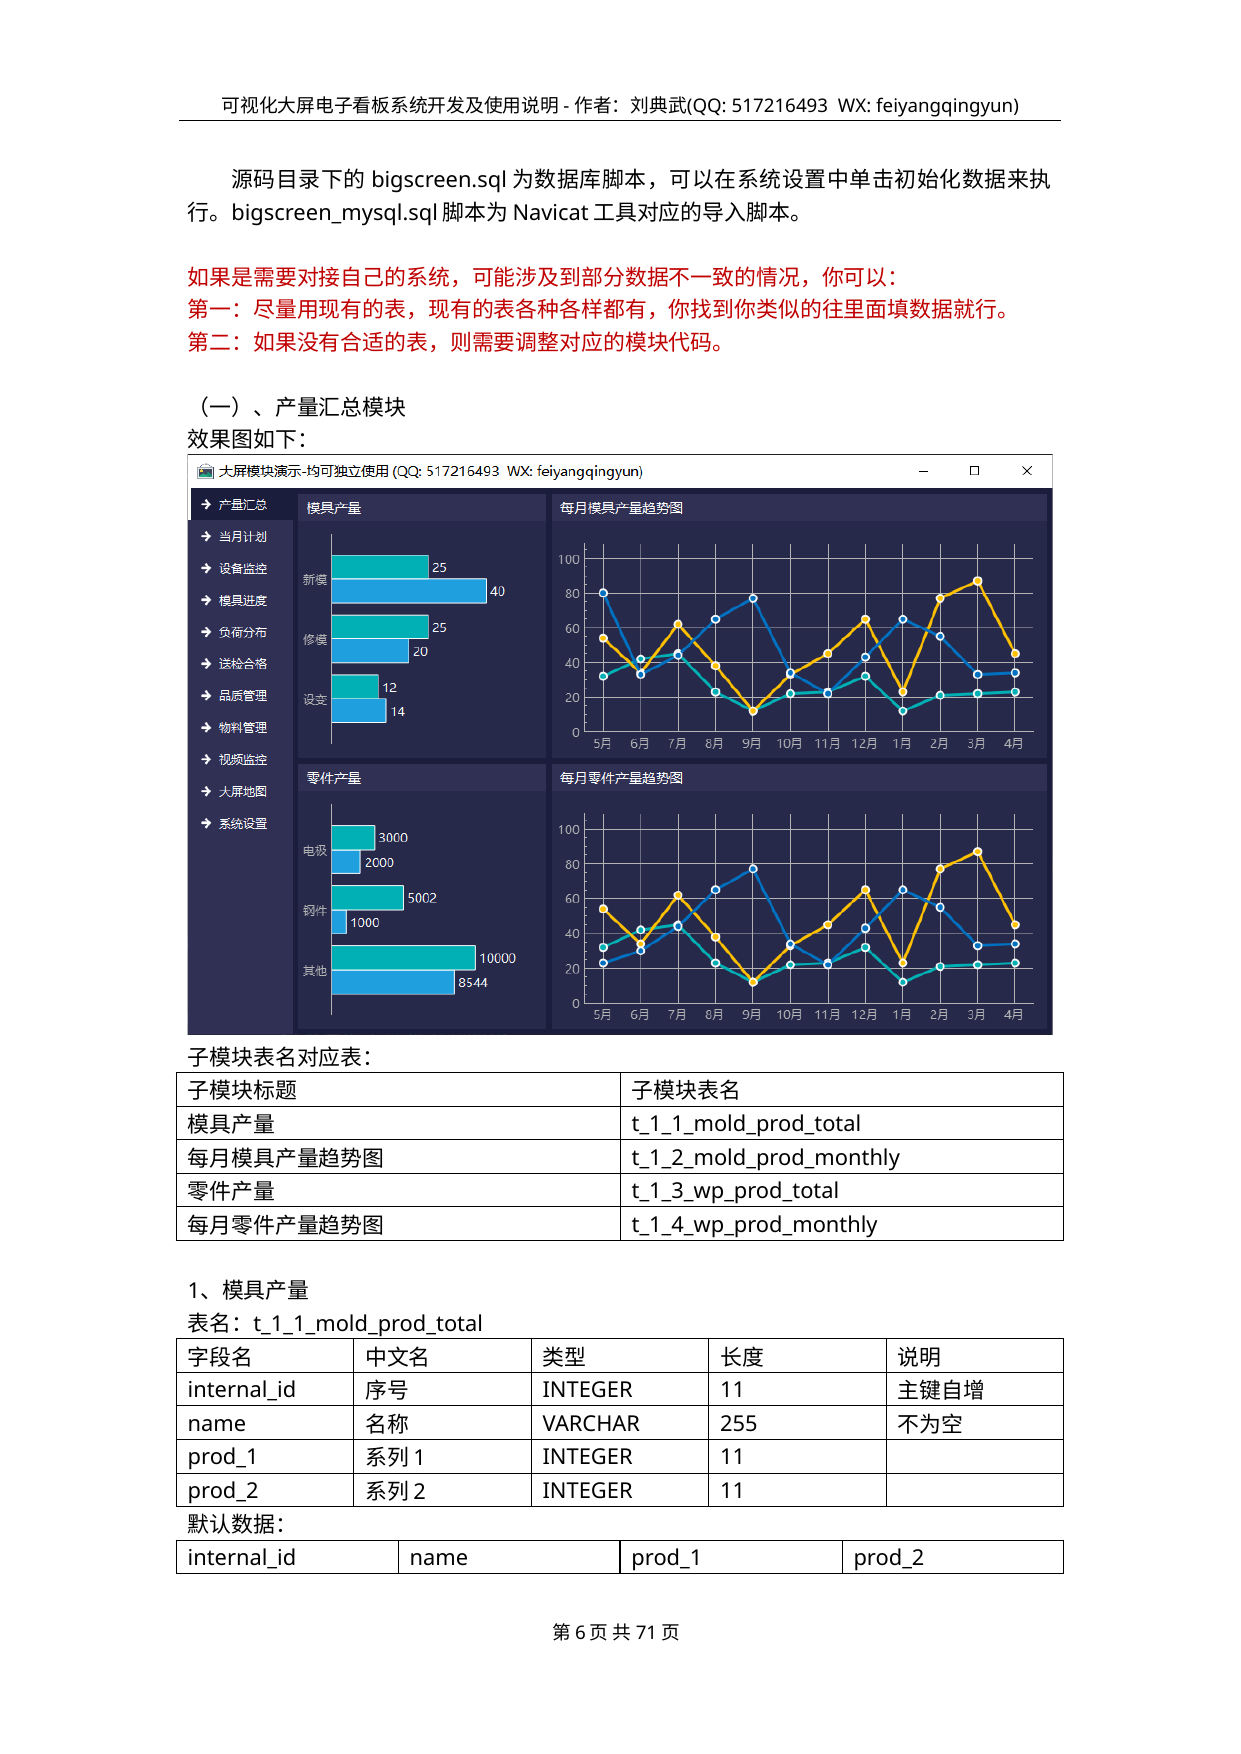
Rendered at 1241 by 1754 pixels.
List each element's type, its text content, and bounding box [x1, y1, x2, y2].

table_cell INTEGER [532, 1373, 708, 1405]
table_cell [887, 1440, 1063, 1472]
table_cell prod_1 [177, 1440, 353, 1472]
table_header 类型 [532, 1339, 708, 1372]
table_header internal_id [177, 1541, 398, 1573]
table_cell name [177, 1406, 353, 1439]
table_cell [887, 1474, 1063, 1506]
table_cell 系列2 [354, 1474, 531, 1506]
table_cell 名称 [354, 1406, 531, 1439]
table_cell 255 [709, 1406, 886, 1439]
table_cell VARCHAR [532, 1406, 708, 1439]
table_cell prod_2 [177, 1474, 353, 1506]
table_cell 序号 [354, 1373, 531, 1405]
picture [187, 454, 1053, 1035]
text 表名：t_1_1_mold_prod_total [187, 1306, 1053, 1338]
table_header 字段名 [177, 1339, 353, 1372]
text 如果是需要对接自己的系统，可能涉及到部分数据不一致的情况，你可以： [187, 259, 1053, 292]
table_cell INTEGER [532, 1440, 708, 1472]
text 子模块表名对应表： [187, 1039, 1053, 1072]
table_header 子模块表名 [621, 1073, 1063, 1106]
table_cell 系列1 [354, 1440, 531, 1472]
text 效果图如下： [187, 422, 1053, 454]
table_cell 零件产量 [177, 1174, 620, 1206]
table_cell 每月零件产量趋势图 [177, 1207, 620, 1240]
table_header 说明 [887, 1339, 1063, 1372]
table_header prod_2 [843, 1541, 1063, 1573]
table_cell t_1_2_mold_prod_monthly [621, 1140, 1063, 1173]
table_header prod_1 [621, 1541, 842, 1573]
table_cell 11 [709, 1373, 886, 1405]
table_cell INTEGER [532, 1474, 708, 1506]
table_cell 每月模具产量趋势图 [177, 1140, 620, 1173]
table_cell 主键自增 [887, 1373, 1063, 1405]
table_cell 模具产量 [177, 1107, 620, 1139]
table_cell 不为空 [887, 1406, 1063, 1439]
table_cell t_1_4_wp_prod_monthly [621, 1207, 1063, 1240]
text 第二：如果没有合适的表，则需要调整对应的模块代码。 [187, 324, 1053, 357]
table_header 子模块标题 [177, 1073, 620, 1106]
table_header name [399, 1541, 619, 1573]
text 源码目录下的bigscreen.sql为数据库脚本，可以在系统设置中单击初始化数据来执行。bigscreen_mysql.sql脚本为Navicat工具对应的导入脚本。 [187, 162, 1053, 227]
table_cell t_1_3_wp_prod_total [621, 1174, 1063, 1206]
text （一）、产量汇总模块 [187, 389, 1053, 422]
table_cell 11 [709, 1474, 886, 1506]
text 1、模具产量 [187, 1273, 1053, 1306]
table_header 长度 [709, 1339, 886, 1372]
table_cell 11 [709, 1440, 886, 1472]
text 第一：尽量用现有的表，现有的表各种各样都有，你找到你类似的往里面填数据就行。 [187, 292, 1053, 324]
text 默认数据： [187, 1507, 1053, 1539]
table_cell internal_id [177, 1373, 353, 1405]
table_cell t_1_1_mold_prod_total [621, 1107, 1063, 1139]
table_header 中文名 [354, 1339, 531, 1372]
